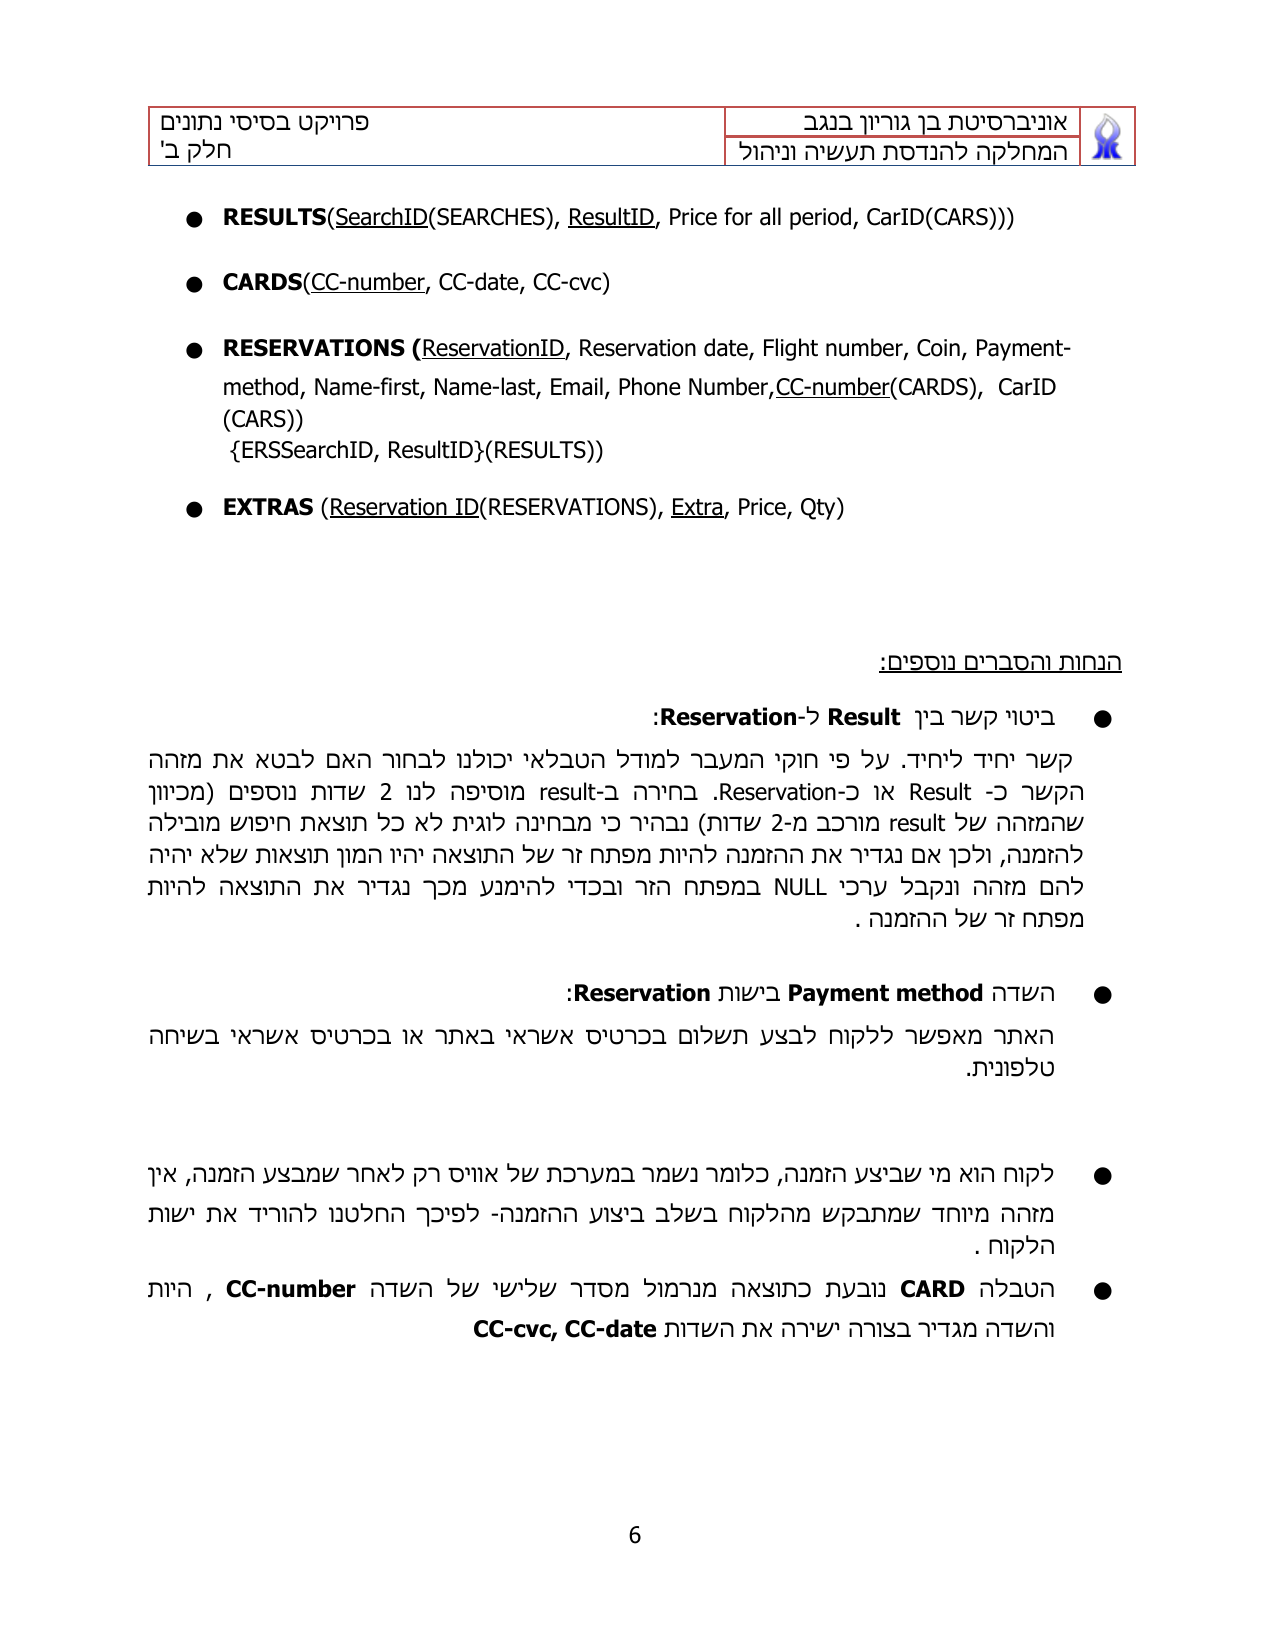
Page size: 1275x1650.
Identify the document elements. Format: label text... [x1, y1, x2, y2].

list לקוח הוא מי שביצע הזמנה, כלומר נשמר במערכת של אוויס רק לאחר שמבצע הזמנה, אין מזהה מיוחד שמתבקש מהלקוח בשלב ביצוע ההזמנה- לפיכך החלטנו להוריד את ישות הלקוח . [148, 1149, 1093, 1259]
list השדה Payment method בישות Reservation: [148, 968, 1093, 1014]
text הנחות והסברים נוספים: [148, 647, 1122, 675]
list RESERVATIONS (ReservationID, Reservation date, Flight number, Coin, Payment-method, Name-first, Name-last, Email, Phone Number,CC-number(CARDS), CarID (CARS)) {ERSSearchID, ResultID}(RESULTS)) [185, 326, 1122, 464]
picture [1090, 112, 1124, 160]
list RESULTS(SearchID(SEARCHES), ResultID, Price for all period, CarID(CARS))) [185, 194, 1122, 237]
list CARDS(CC-number, CC-date, CC-cvc) [185, 260, 1122, 303]
list EXTRAS (Reservation ID(RESERVATIONS), Extra, Price, Qty) [185, 484, 1122, 527]
text קשר יחיד ליחיד. על פי חוקי המעבר למודל הטבלאי יכולנו לבחור האם לבטא את מזהה הקשר כ- Result או כ-Reservation. בחירה ב-result מוסיפה לנו 2 שדות נוספים (מכיוון שהמזהה של result מורכב מ-2 שדות) נבהיר כי מבחינה לוגית לא כל תוצאת חיפוש מובילה להזמנה, ולכן אם נגדיר את ההזמנה להיות מפתח זר של התוצאה יהיו המון תוצאות שלא יהיה להם מזהה ונקבל ערכי NULL במפתח הזר ובכדי להימנע מכך נגדיר את התוצאה להיות מפתח זר של ההזמנה . [148, 745, 1085, 932]
list ביטוי קשר בין Result ל-Reservation: [148, 691, 1093, 738]
text האתר מאפשר ללקוח לבצע תשלום בכרטיס אשראי באתר או בכרטיס אשראי בשיחה טלפונית. [148, 1022, 1055, 1081]
list הטבלה CARD נובעת כתוצאה מנרמול מסדר שלישי של השדה CC-number , היות והשדה מגדיר בצורה ישירה את השדות CC-cvc, CC-date [148, 1263, 1093, 1342]
